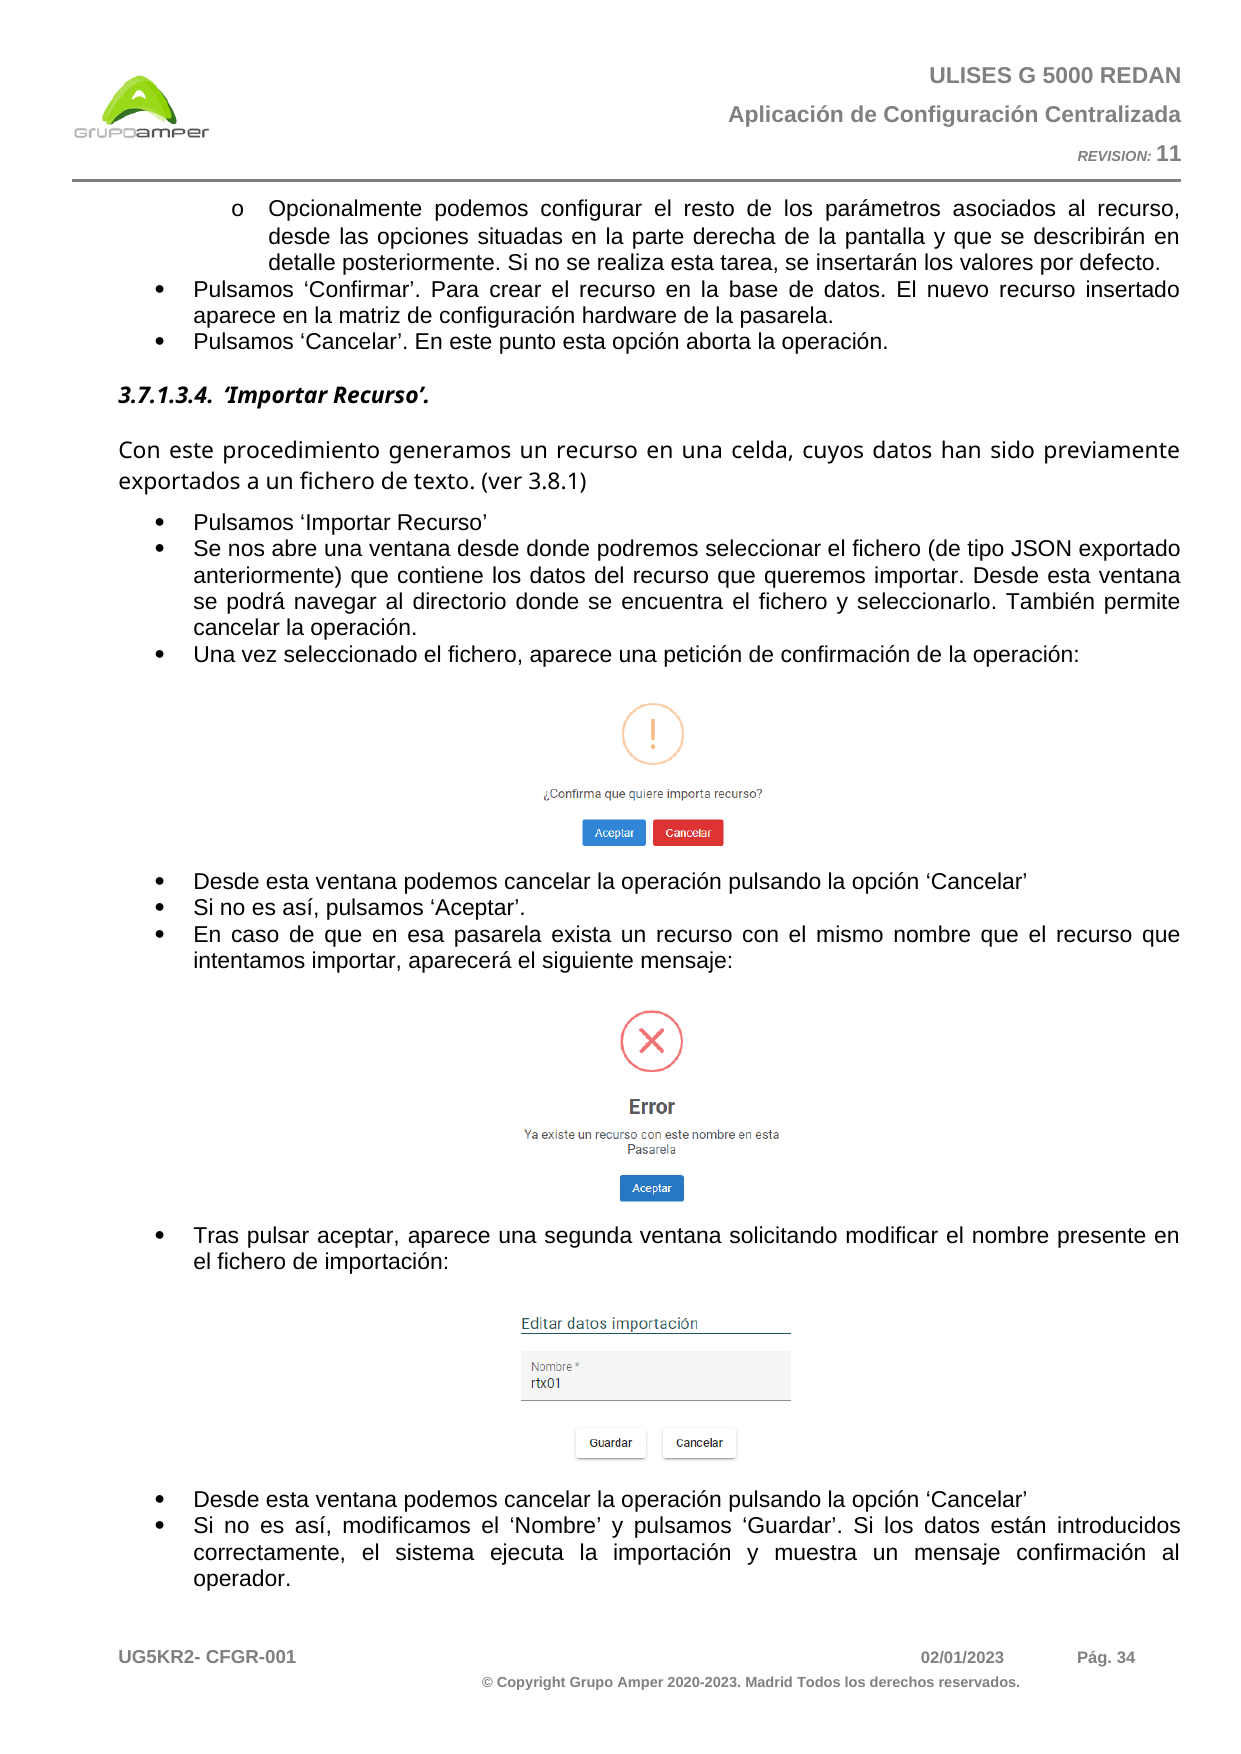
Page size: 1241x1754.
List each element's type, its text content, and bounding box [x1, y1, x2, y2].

picture [71, 64, 211, 151]
picture [494, 1286, 806, 1474]
list Una vez seleccionado el fichero, aparece una petición de confirmación de la operación: [156, 641, 1181, 667]
picture [478, 679, 821, 856]
text Con este procedimiento generamos un recurso en una celda, cuyos datos han sido previamente exportados a un fichero de texto. (ver 3.8.1) [118, 434, 1181, 496]
picture [477, 985, 822, 1209]
list Si no es así, modificamos el ‘Nombre’ y pulsamos ‘Guardar’. Si los datos están introducidos correctamente, el sistema ejecuta la importación y muestra un mensaje confirmación al operador. [156, 1512, 1181, 1591]
list Desde esta ventana podemos cancelar la operación pulsando la opción ‘Cancelar’ [156, 868, 1181, 894]
list Tras pulsar aceptar, aparece una segunda ventana solicitando modificar el nombre presente en el fichero de importación: [156, 1222, 1181, 1274]
subtitle ‘Importar Recurso’. [118, 380, 1181, 409]
list Pulsamos ‘Confirmar’. Para crear el recurso en la base de datos. El nuevo recurso insertado aparece en la matriz de configuración hardware de la pasarela. [156, 276, 1181, 328]
list Desde esta ventana podemos cancelar la operación pulsando la opción ‘Cancelar’ [156, 1486, 1181, 1512]
list Si no es así, pulsamos ‘Aceptar’. [156, 894, 1181, 921]
list En caso de que en esa pasarela exista un recurso con el mismo nombre que el recurso que intentamos importar, aparecerá el siguiente mensaje: [156, 921, 1181, 973]
list Pulsamos ‘Cancelar’. En este punto esta opción aborta la operación. [156, 328, 1181, 355]
list Se nos abre una ventana desde donde podremos seleccionar el fichero (de tipo JSON exportado anteriormente) que contiene los datos del recurso que queremos importar. Desde esta ventana se podrá navegar al directorio donde se encuentra el fichero y seleccionarlo. También permite cancelar la operación. [156, 535, 1181, 641]
list Opcionalmente podemos configurar el resto de los parámetros asociados al recurso, desde las opciones situadas en la parte derecha de la pantalla y que se describirán en detalle posteriormente. Si no se realiza esta tarea, se insertarán los valores por defecto. [231, 194, 1181, 276]
list Pulsamos ‘Importar Recurso’ [156, 509, 1181, 535]
